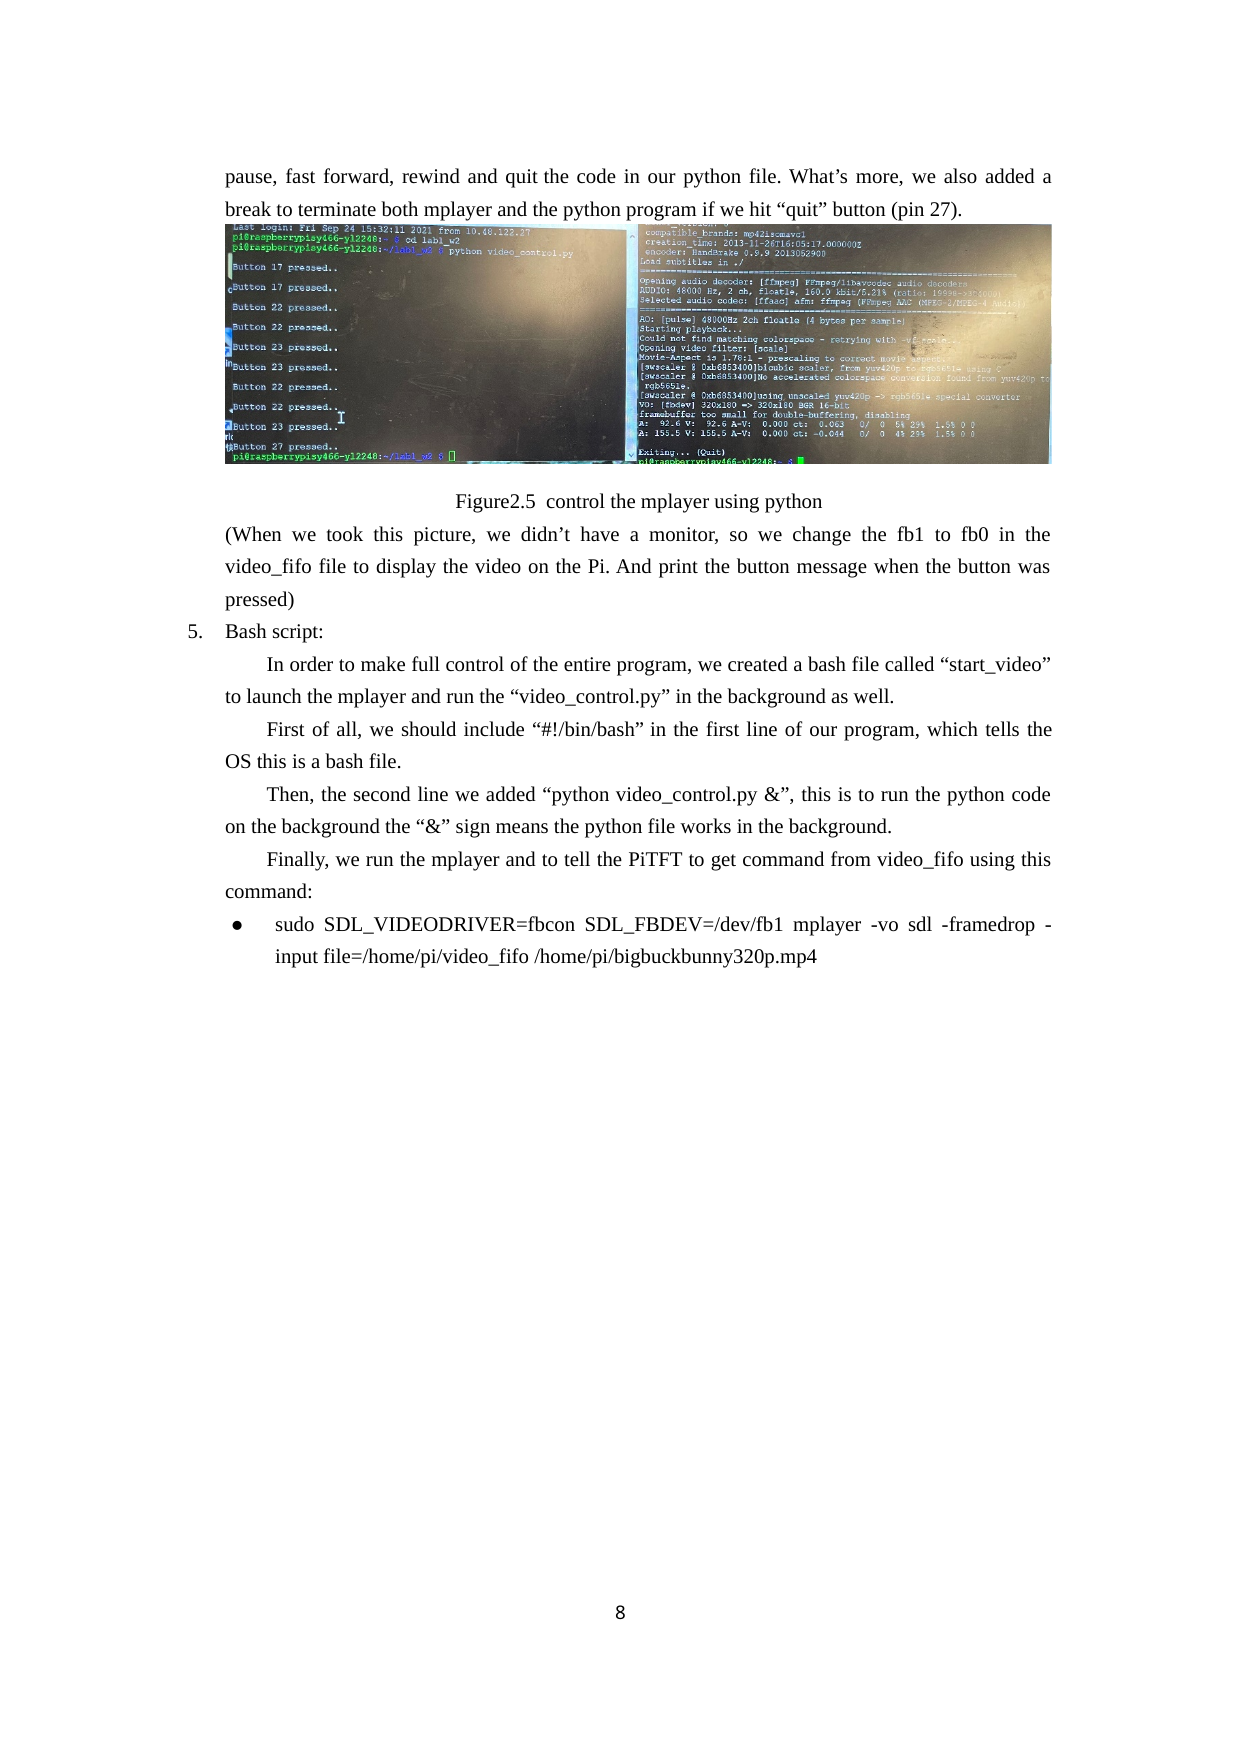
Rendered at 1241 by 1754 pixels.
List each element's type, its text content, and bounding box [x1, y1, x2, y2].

list (When we took this picture, we didn’t have a monitor, so we change the fb1 to fb0 in the video_fifo file to display the video on the Pi. And print the button message when the button was pressed) [225, 517, 1053, 615]
list Figure2.5 control the mplayer using python [225, 485, 1053, 517]
picture [225, 224, 1052, 464]
list Bash script: [187, 615, 1053, 647]
list First of all, we should include “#!/bin/bash” in the first line of our program, which tells the OS this is a bash file. [225, 712, 1053, 777]
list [225, 160, 1053, 225]
list In order to make full control of the entire program, we created a bash file called “start_video” to launch the mplayer and run the “video_control.py” in the background as well. [225, 647, 1053, 712]
list Finally, we run the mplayer and to tell the PiTFT to get command from video_fifo using this command: [225, 842, 1053, 907]
list sudo SDL_VIDEODRIVER=fbcon SDL_FBDEV=/dev/fb1 mplayer -vo sdl -framedrop -input file=/home/pi/video_fifo /home/pi/bigbuckbunny320p.mp4 [231, 907, 1053, 972]
list Then, the second line we added “python video_control.py &”, this is to run the python code on the background the “&” sign means the python file works in the background. [225, 777, 1053, 842]
